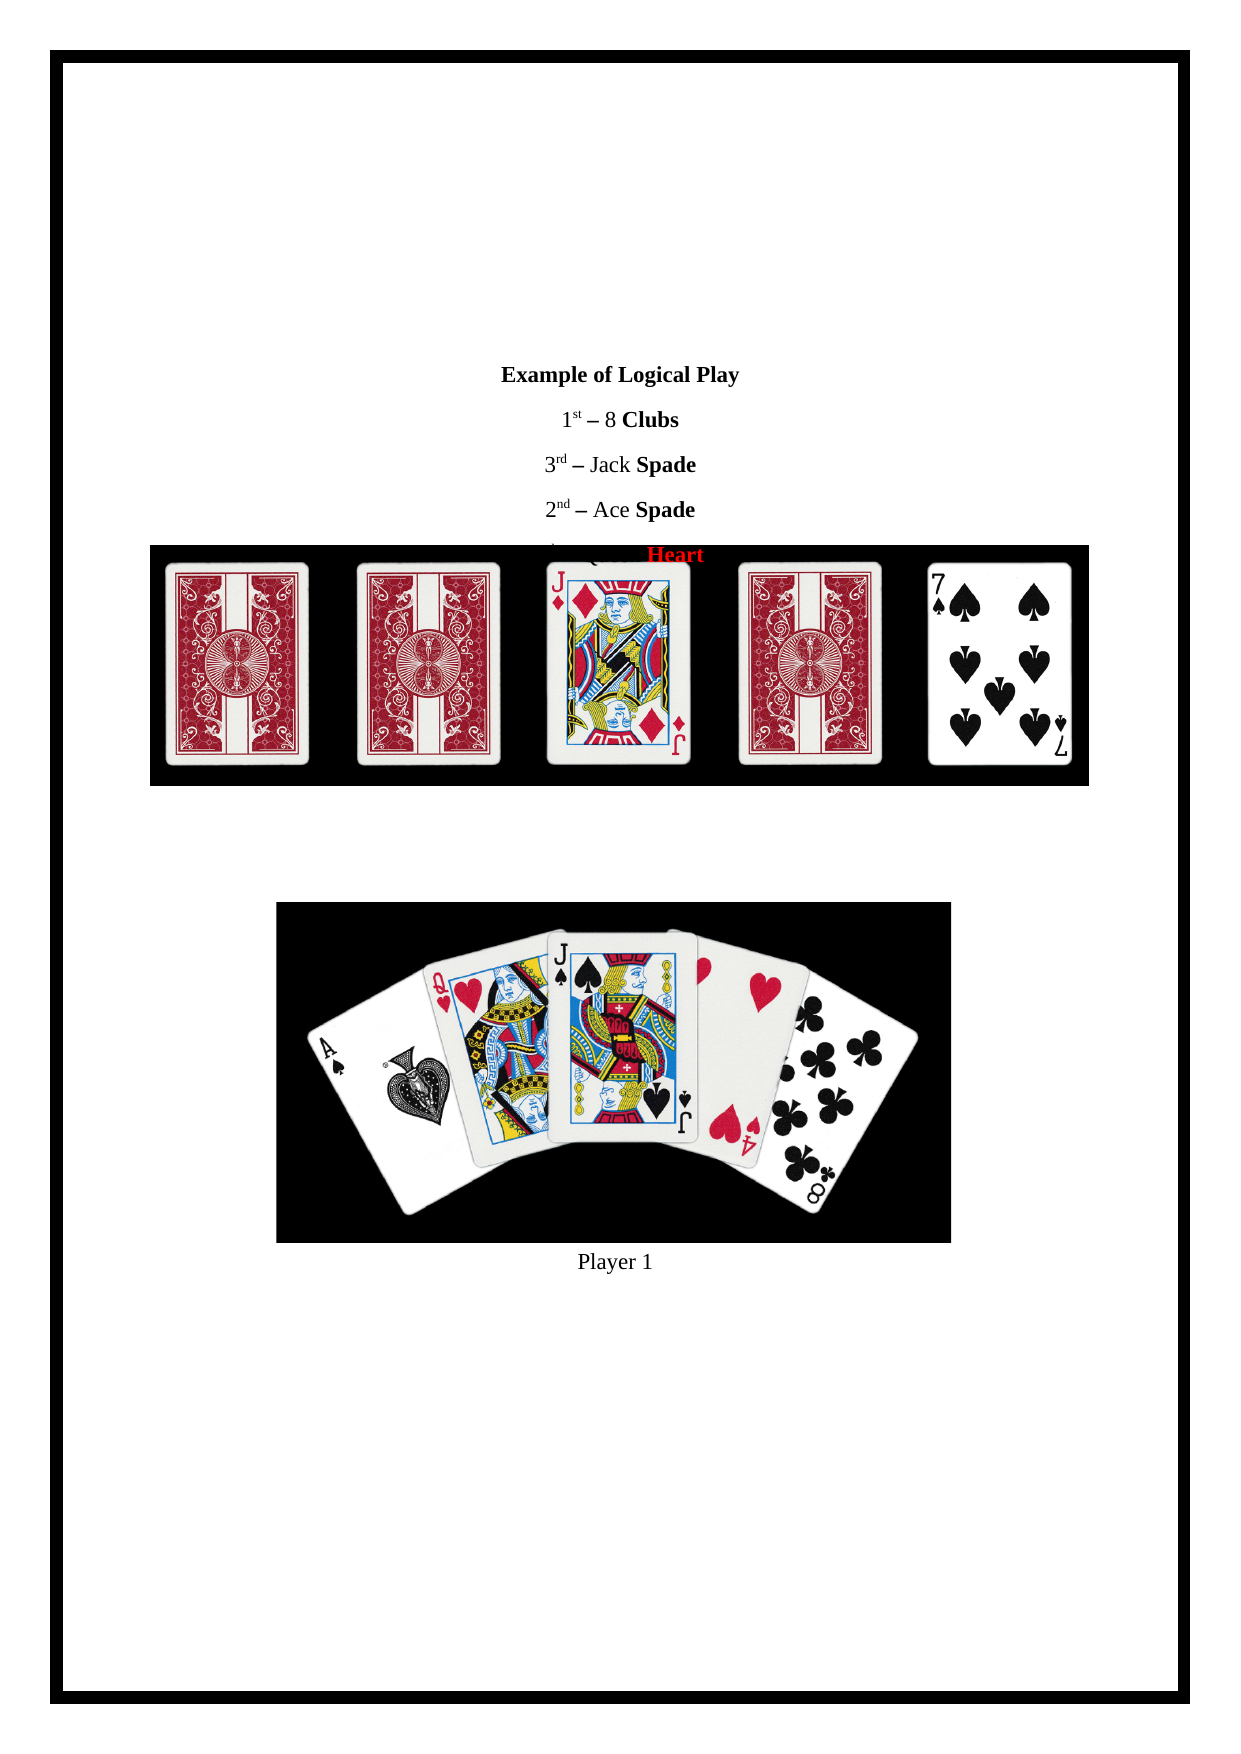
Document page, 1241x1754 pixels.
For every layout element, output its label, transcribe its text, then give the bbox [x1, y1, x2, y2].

text 1st – 8 Clubs [150, 406, 1090, 432]
picture [150, 598, 1089, 786]
text 4th – Queen Heart [150, 541, 1090, 598]
text 3rd – Jack Spade [150, 451, 1090, 477]
text 2nd – Ace Spade [150, 496, 1090, 522]
picture [276, 902, 952, 1243]
text Example of Logical Play [150, 361, 1090, 387]
